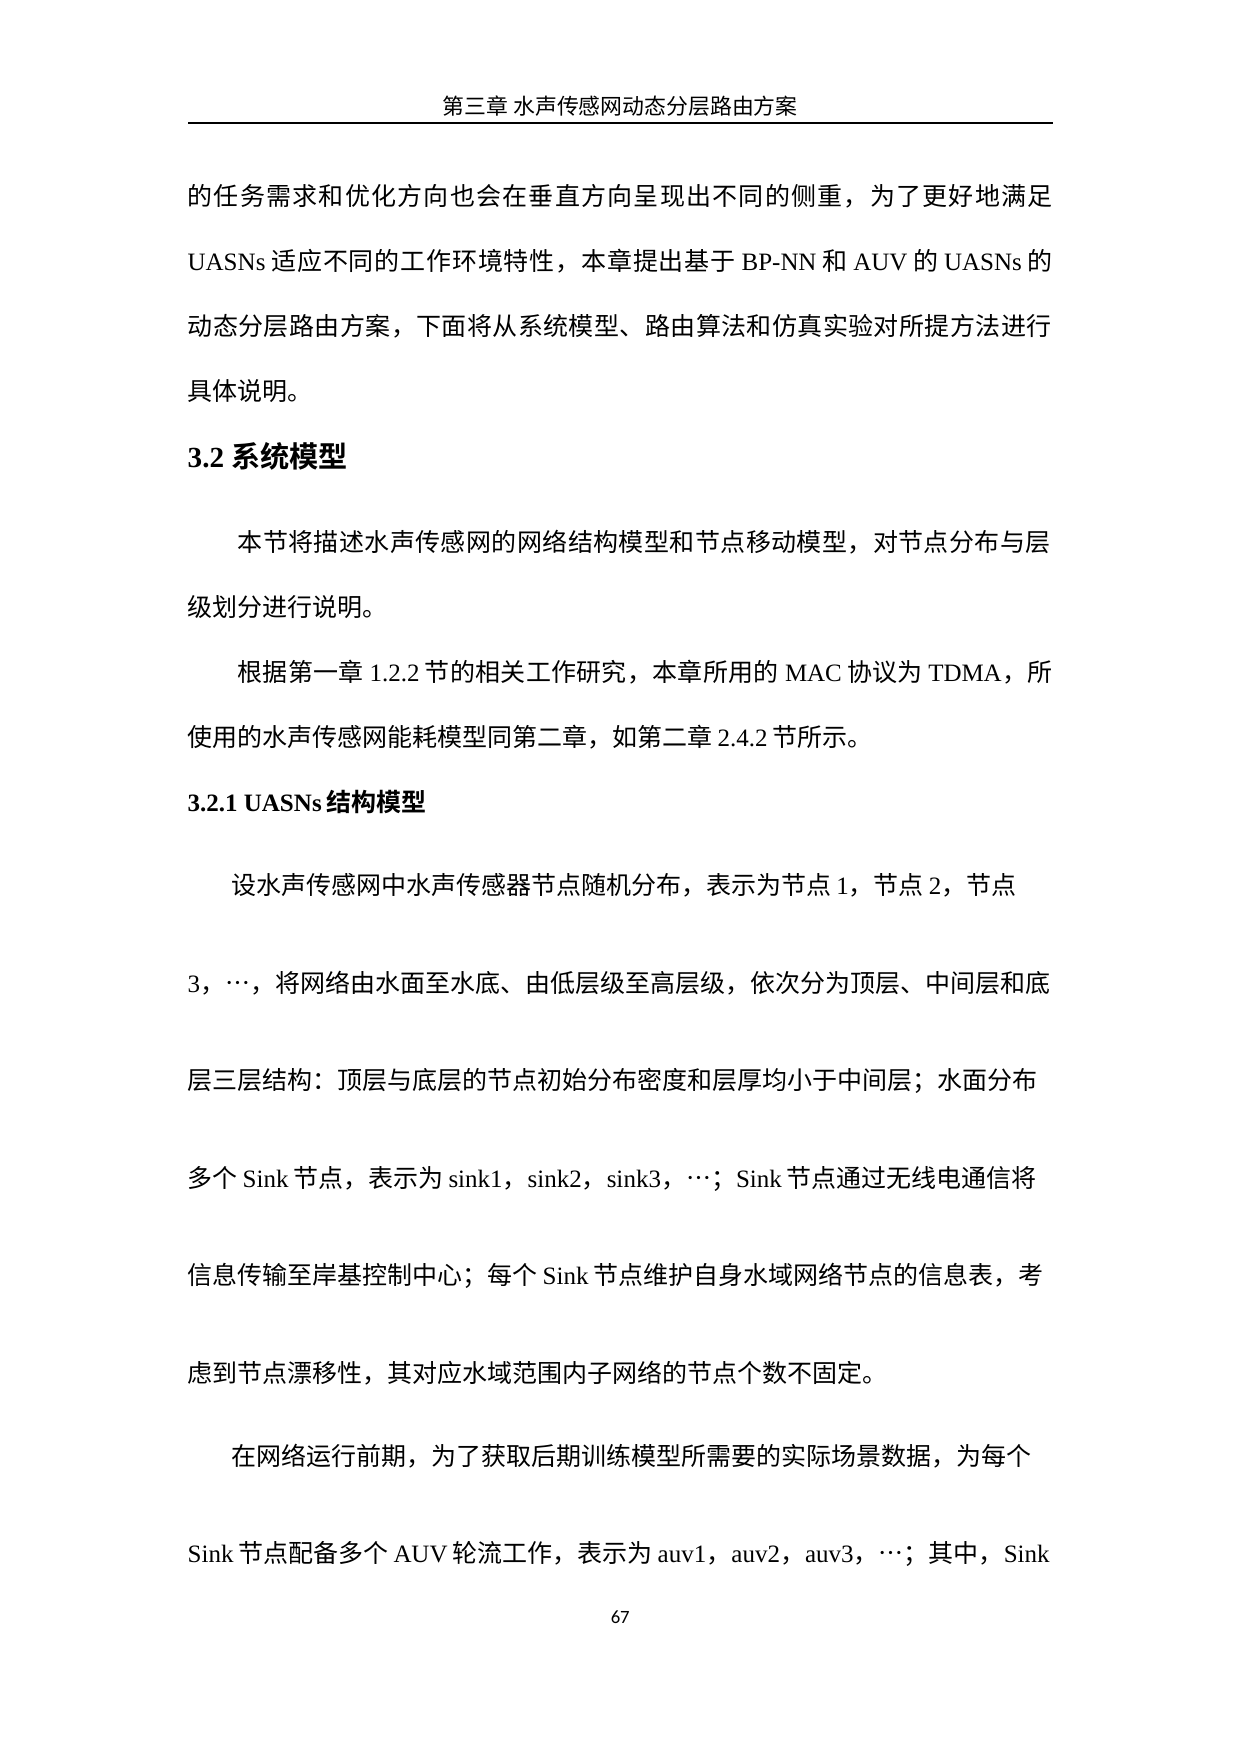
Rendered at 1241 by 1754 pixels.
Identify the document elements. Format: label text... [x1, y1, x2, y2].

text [187, 1422, 1053, 1584]
text 根据第一章1.2.2节的相关工作研究，本章所用的MAC协议为TDMA，所使用的水声传感网能耗模型同第二章，如第二章2.4.2节所示。 [187, 638, 1053, 768]
text 3.2.1 UASNs结构模型 [187, 768, 1053, 833]
text 本节将描述水声传感网的网络结构模型和节点移动模型，对节点分布与层级划分进行说明。 [187, 508, 1053, 638]
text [187, 162, 1053, 422]
text 设水声传感网中水声传感器节点随机分布，表示为节点1，节点2，节点3，…，将网络由水面至水底、由低层级至高层级，依次分为顶层、中间层和底层三层结构：顶层与底层的节点初始分布密度和层厚均小于中间层；水面分布多个Sink节点，表示为sink1，sink2，sink3，…；Sink节点通过无线电通信将信息传输至岸基控制中心；每个Sink节点维护自身水域网络节点的信息表，考虑到节点漂移性，其对应水域范围内子网络的节点个数不固定。 [187, 851, 1053, 1404]
text 3.2 系统模型 [187, 422, 1053, 487]
